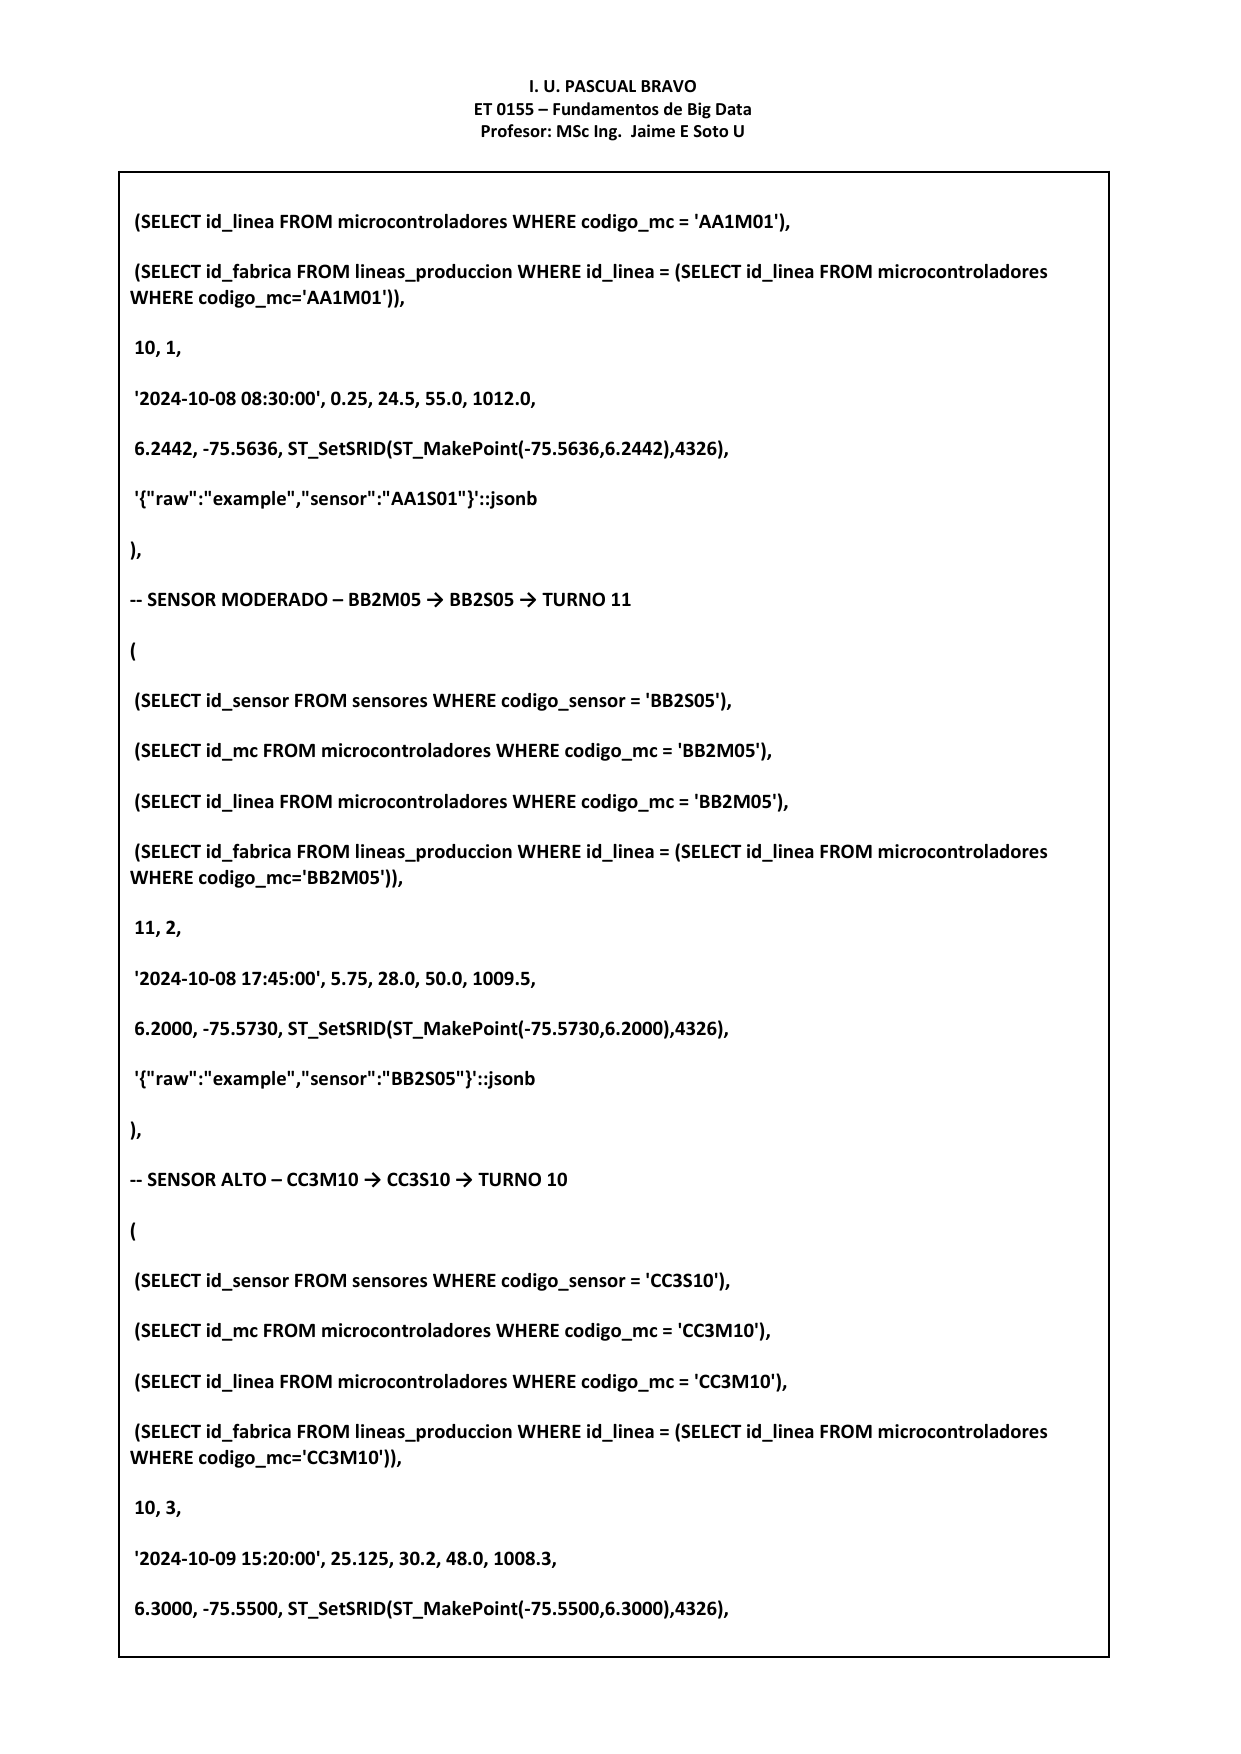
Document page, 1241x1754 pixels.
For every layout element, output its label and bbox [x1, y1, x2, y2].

table_header [120, 173, 1108, 1656]
